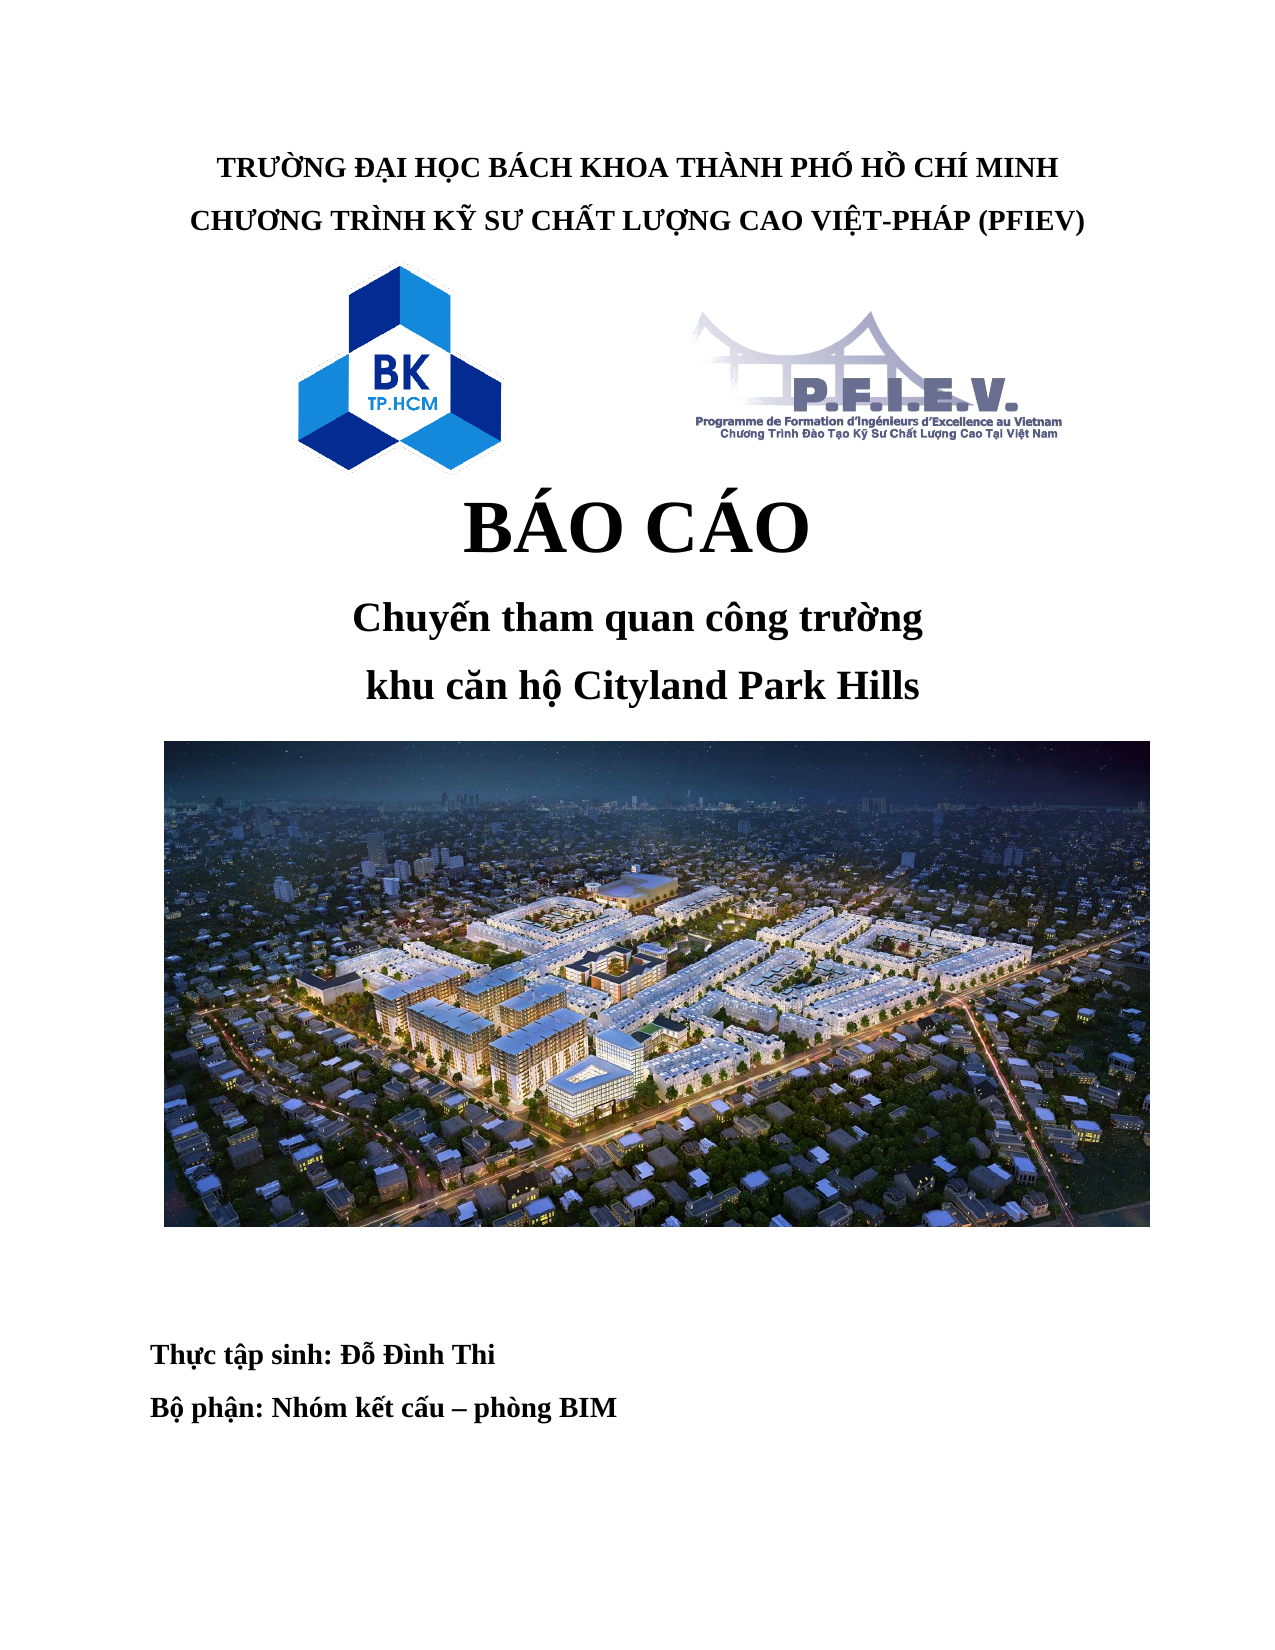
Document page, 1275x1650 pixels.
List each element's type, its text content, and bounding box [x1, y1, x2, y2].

picture [659, 310, 1125, 447]
text Chuyến tham quan công trường [150, 592, 1125, 640]
text khu căn hộ Cityland Park Hills [150, 661, 1125, 708]
text CHƯƠNG TRÌNH KỸ SƯ CHẤT LƯỢNG CAO VIỆT-PHÁP (PFIEV) [150, 203, 1125, 236]
picture [164, 741, 1150, 1227]
picture [294, 261, 505, 475]
text TRƯỜNG ĐẠI HỌC BÁCH KHOA THÀNH PHỐ HỒ CHÍ MINH [150, 150, 1125, 183]
text Bộ phận: Nhóm kết cấu – phòng BIM [150, 1390, 1125, 1455]
text BÁO CÁO [150, 482, 1125, 569]
text Thực tập sinh: Đỗ Đình Thi [150, 1337, 1125, 1371]
